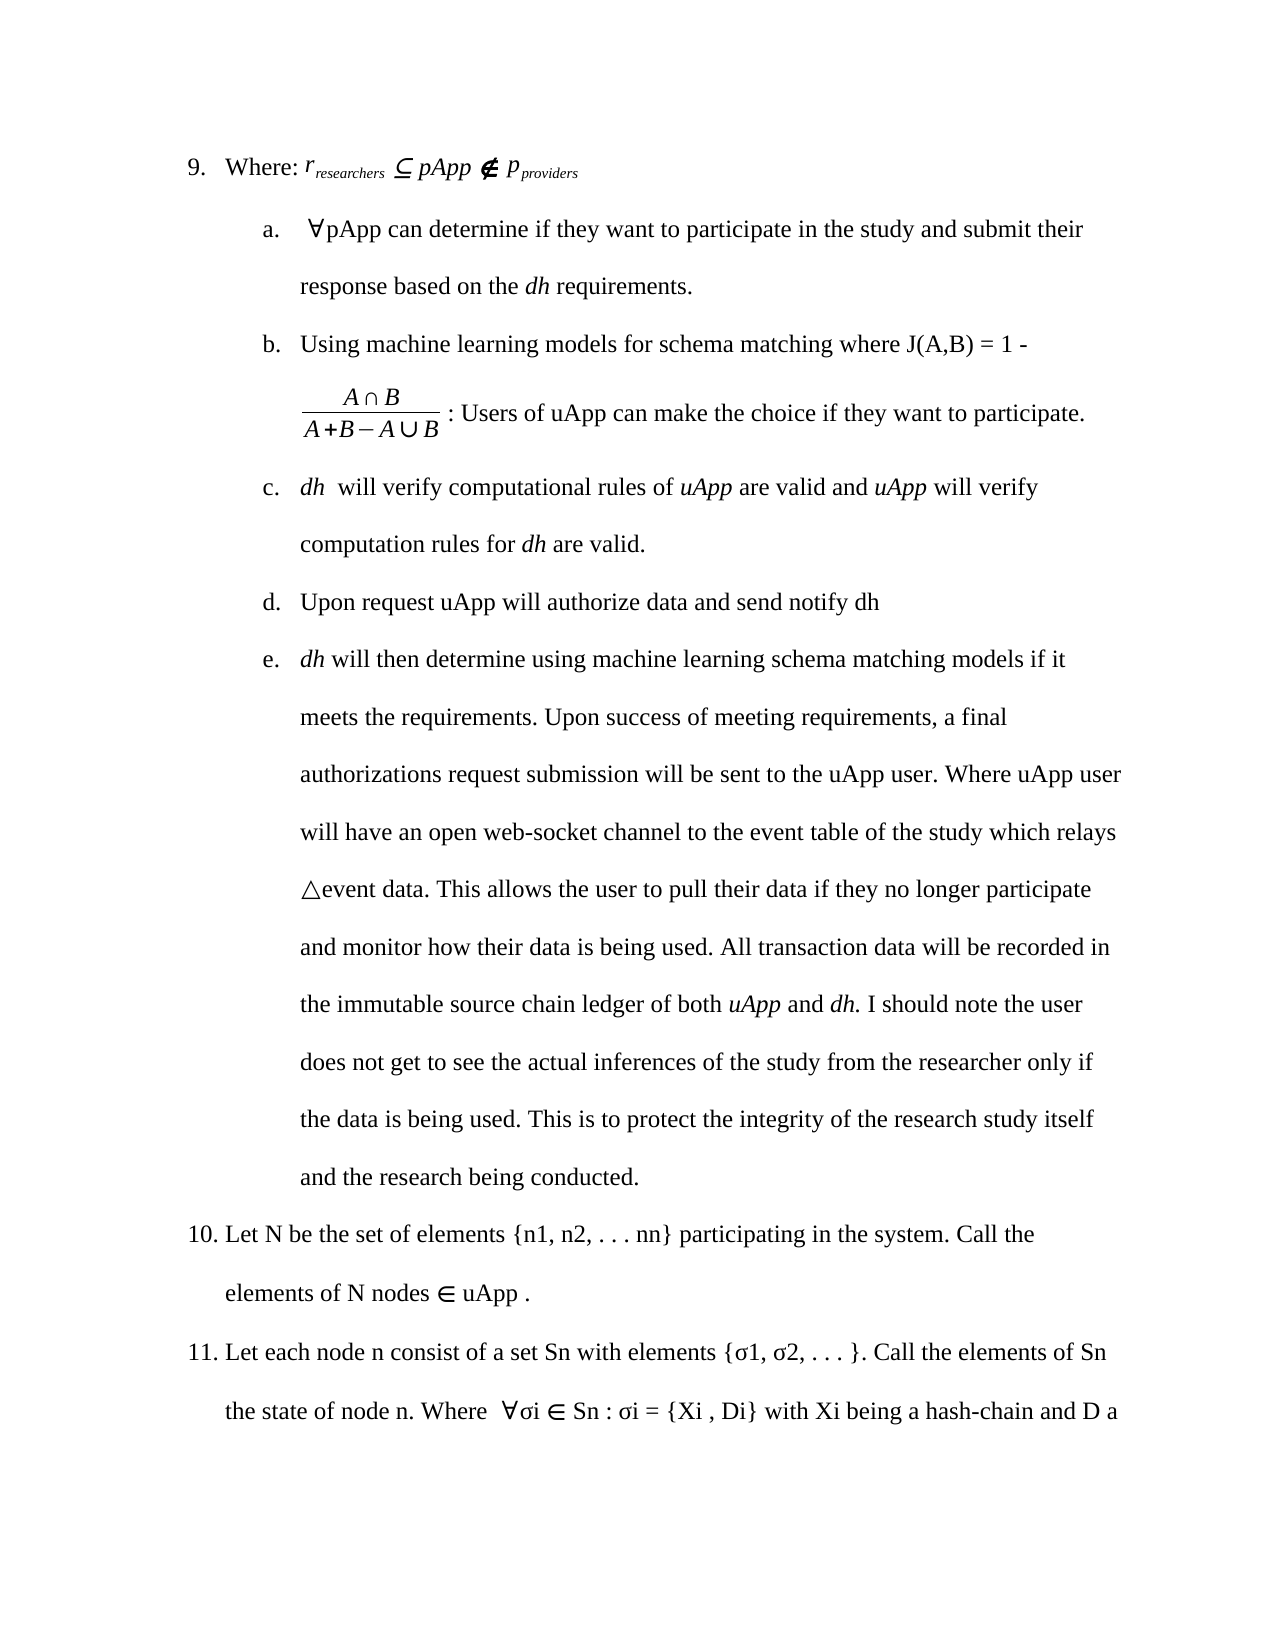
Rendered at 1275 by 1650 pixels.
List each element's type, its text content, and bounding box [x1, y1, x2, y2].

list dh will then determine using machine learning schema matching models if it meets the requirements. Upon success of meeting requirements, a final authorizations request submission will be sent to the uApp user. Where uApp user will have an open web-socket channel to the event table of the study which relays event data. This allows the user to pull their data if they no longer participate and monitor how their data is being used. All transaction data will be recorded in the immutable source chain ledger of both uApp and dh. I should note the user does not get to see the actual inferences of the study from the researcher only if the data is being used. This is to protect the integrity of the research study itself and the research being conducted. [262, 644, 1125, 1190]
list dh will verify computational rules of uApp are valid and uApp will verify computation rules for dh are valid. [262, 472, 1125, 558]
list Upon request uApp will authorize data and send notify dh [262, 587, 1125, 615]
list dh requirements. [262, 212, 1125, 300]
list Using machine learning models for schema matching where J(A,B) = 1 - : Users of uApp can make the choice if they want to participate. [262, 329, 1125, 443]
list Where: pApp [187, 150, 1125, 182]
